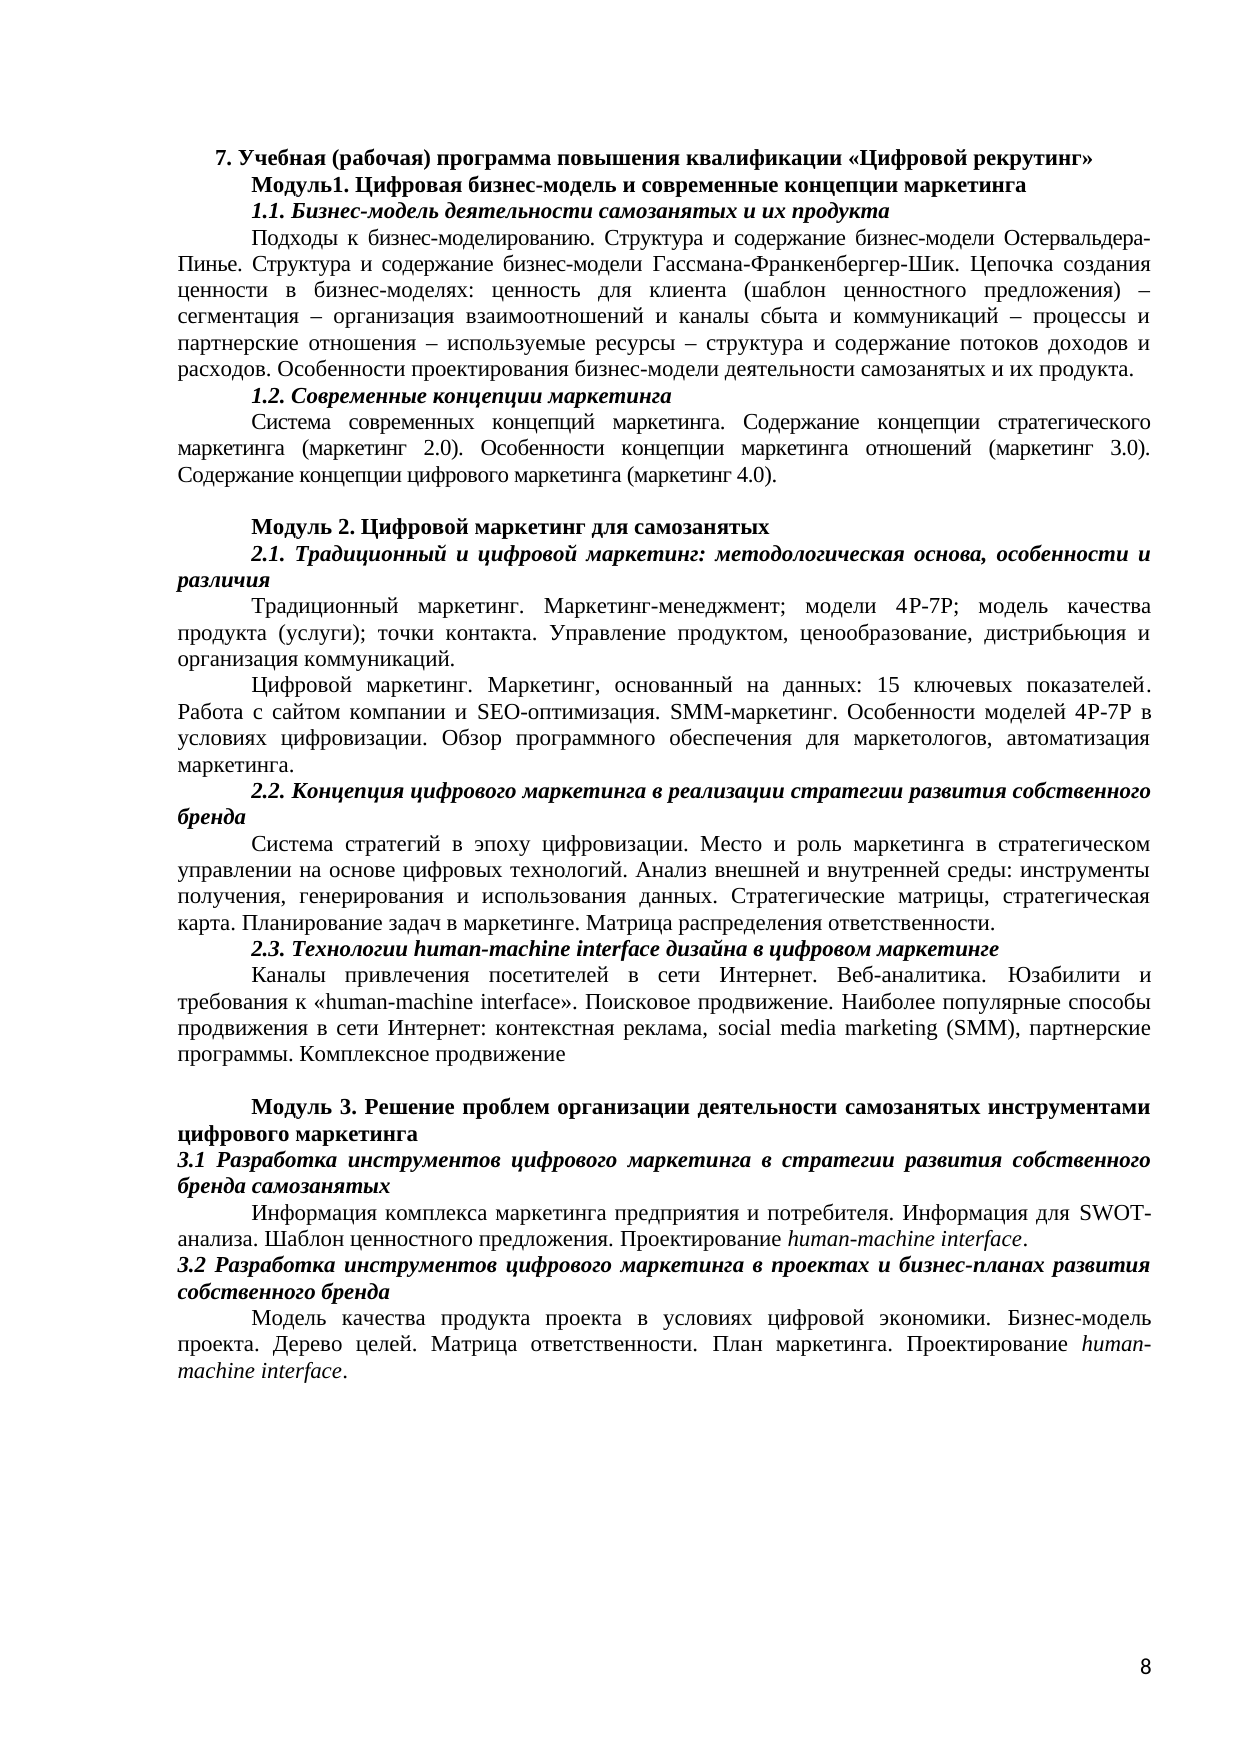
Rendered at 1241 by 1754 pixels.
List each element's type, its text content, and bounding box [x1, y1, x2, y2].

text Традиционный маркетинг. Маркетинг-менеджмент; модели 4P-7P; модель качества продукта (услуги); точки контакта. Управление продуктом, ценообразование, дистрибьюция и организация коммуникаций. [177, 592, 1152, 672]
text Модель качества продукта проекта в условиях цифровой экономики. Бизнес-модель проекта. Дерево целей. Матрица ответственности. План маркетинга. Проектирование human-machine interface. [177, 1304, 1152, 1383]
text Каналы привлечения посетителей в сети Интернет. Веб-аналитика. Юзабилити и требования к «human-machine interface». Поисковое продвижение. Наиболее популярные способы продвижения в сети Интернет: контекстная реклама, social media marketing (SMM), партнерские программы. Комплексное продвижение [177, 961, 1152, 1067]
text 1.2. Современные концепции маркетинга [177, 382, 1152, 408]
text 3.1 Разработка инструментов цифрового маркетинга в стратегии развития собственного бренда самозанятых [177, 1146, 1152, 1199]
text Система стратегий в эпоху цифровизации. Место и роль маркетинга в стратегическом управлении на основе цифровых технологий. Анализ внешней и внутренней среды: инструменты получения, генерирования и использования данных. Стратегические матрицы, стратегическая карта. Планирование задач в маркетинге. Матрица распределения ответственности. [177, 830, 1152, 935]
text 1.1. Бизнес-модель деятельности самозанятых и их продукта [177, 197, 1152, 223]
text Информация комплекса маркетинга предприятия и потребителя. Информация для SWOT-анализа. Шаблон ценностного предложения. Проектирование human-machine interface. [177, 1199, 1152, 1251]
text Модуль 2. Цифровой маркетинг для самозанятых [177, 513, 1152, 540]
text Подходы к бизнес-моделированию. Структура и содержание бизнес-модели Остервальдера-Пинье. Структура и содержание бизнес-модели Гассмана-Франкенбергер-Шик. Цепочка создания ценности в бизнес-моделях: ценность для клиента (шаблон ценностного предложения) – сегментация – организация взаимоотношений и каналы сбыта и коммуникаций – процессы и партнерские отношения – используемые ресурсы – структура и содержание потоков доходов и расходов. Особенности проектирования бизнес-модели деятельности самозанятых и их продукта. [177, 223, 1152, 382]
list 7. Учебная (рабочая) программа повышения квалификации «Цифровой рекрутинг» [215, 144, 1152, 171]
text Модуль 3. Решение проблем организации деятельности самозанятых инструментами цифрового маркетинга [177, 1093, 1152, 1146]
text Цифровой маркетинг. Маркетинг, основанный на данных: 15 ключевых показателей. Работа с сайтом компании и SEO-оптимизация. SMM-маркетинг. Особенности моделей 4P-7P в условиях цифровизации. Обзор программного обеспечения для маркетологов, автоматизация маркетинга. [177, 672, 1152, 777]
text 2.1. Традиционный и цифровой маркетинг: методологическая основа, особенности и различия [177, 540, 1152, 592]
text 2.3. Технологии human-machine interface дизайна в цифровом маркетинге [177, 935, 1152, 961]
text 2.2. Концепция цифрового маркетинга в реализации стратегии развития собственного бренда [177, 777, 1152, 830]
text Система современных концепций маркетинга. Содержание концепции стратегического маркетинга (маркетинг 2.0). Особенности концепции маркетинга отношений (маркетинг 3.0). Содержание концепции цифрового маркетинга (маркетинг 4.0). [177, 408, 1152, 487]
text Модуль1. Цифровая бизнес-модель и современные концепции маркетинга [177, 171, 1152, 197]
text 3.2 Разработка инструментов цифрового маркетинга в проектах и бизнес-планах развития собственного бренда [177, 1251, 1152, 1304]
